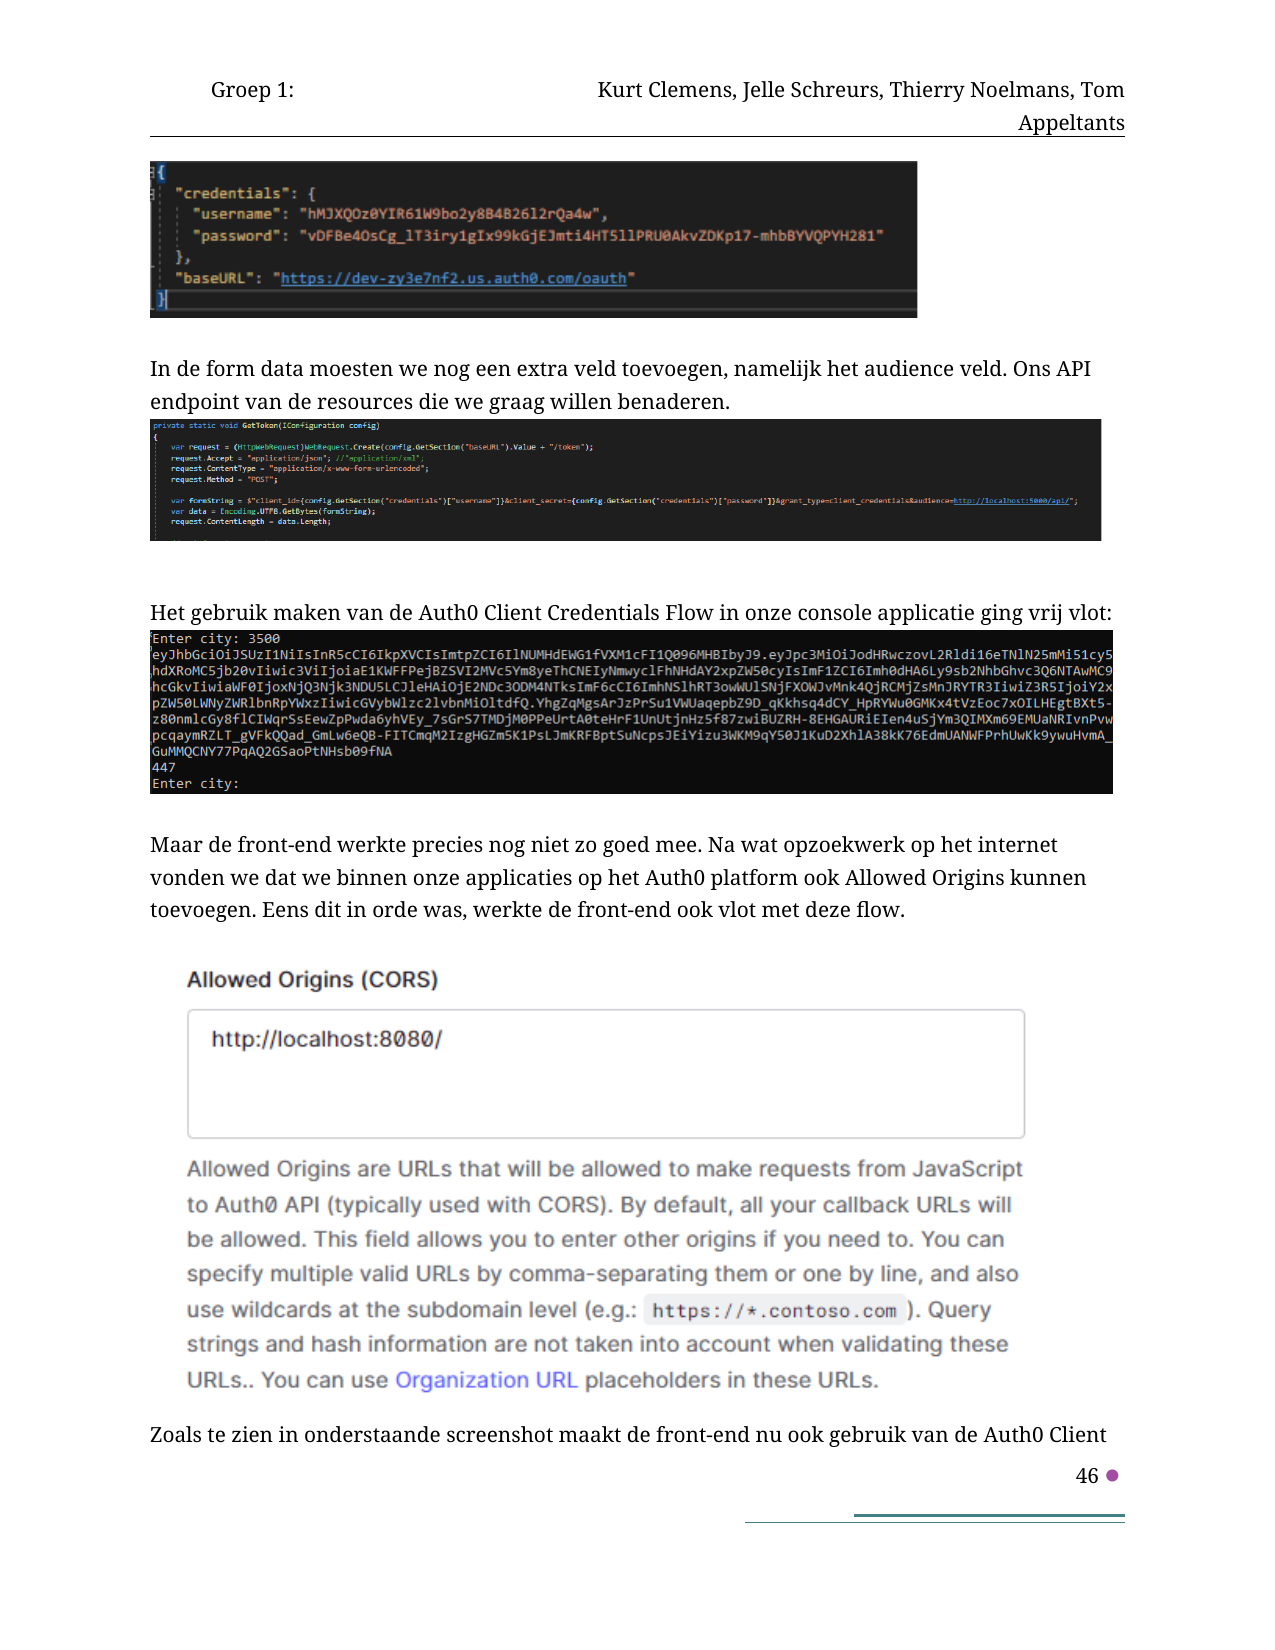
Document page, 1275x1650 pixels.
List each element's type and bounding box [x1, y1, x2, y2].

picture [150, 161, 918, 318]
picture [150, 419, 1102, 541]
text [150, 161, 1125, 573]
text [150, 598, 1125, 1448]
picture [150, 928, 1049, 1416]
picture [150, 630, 1113, 794]
